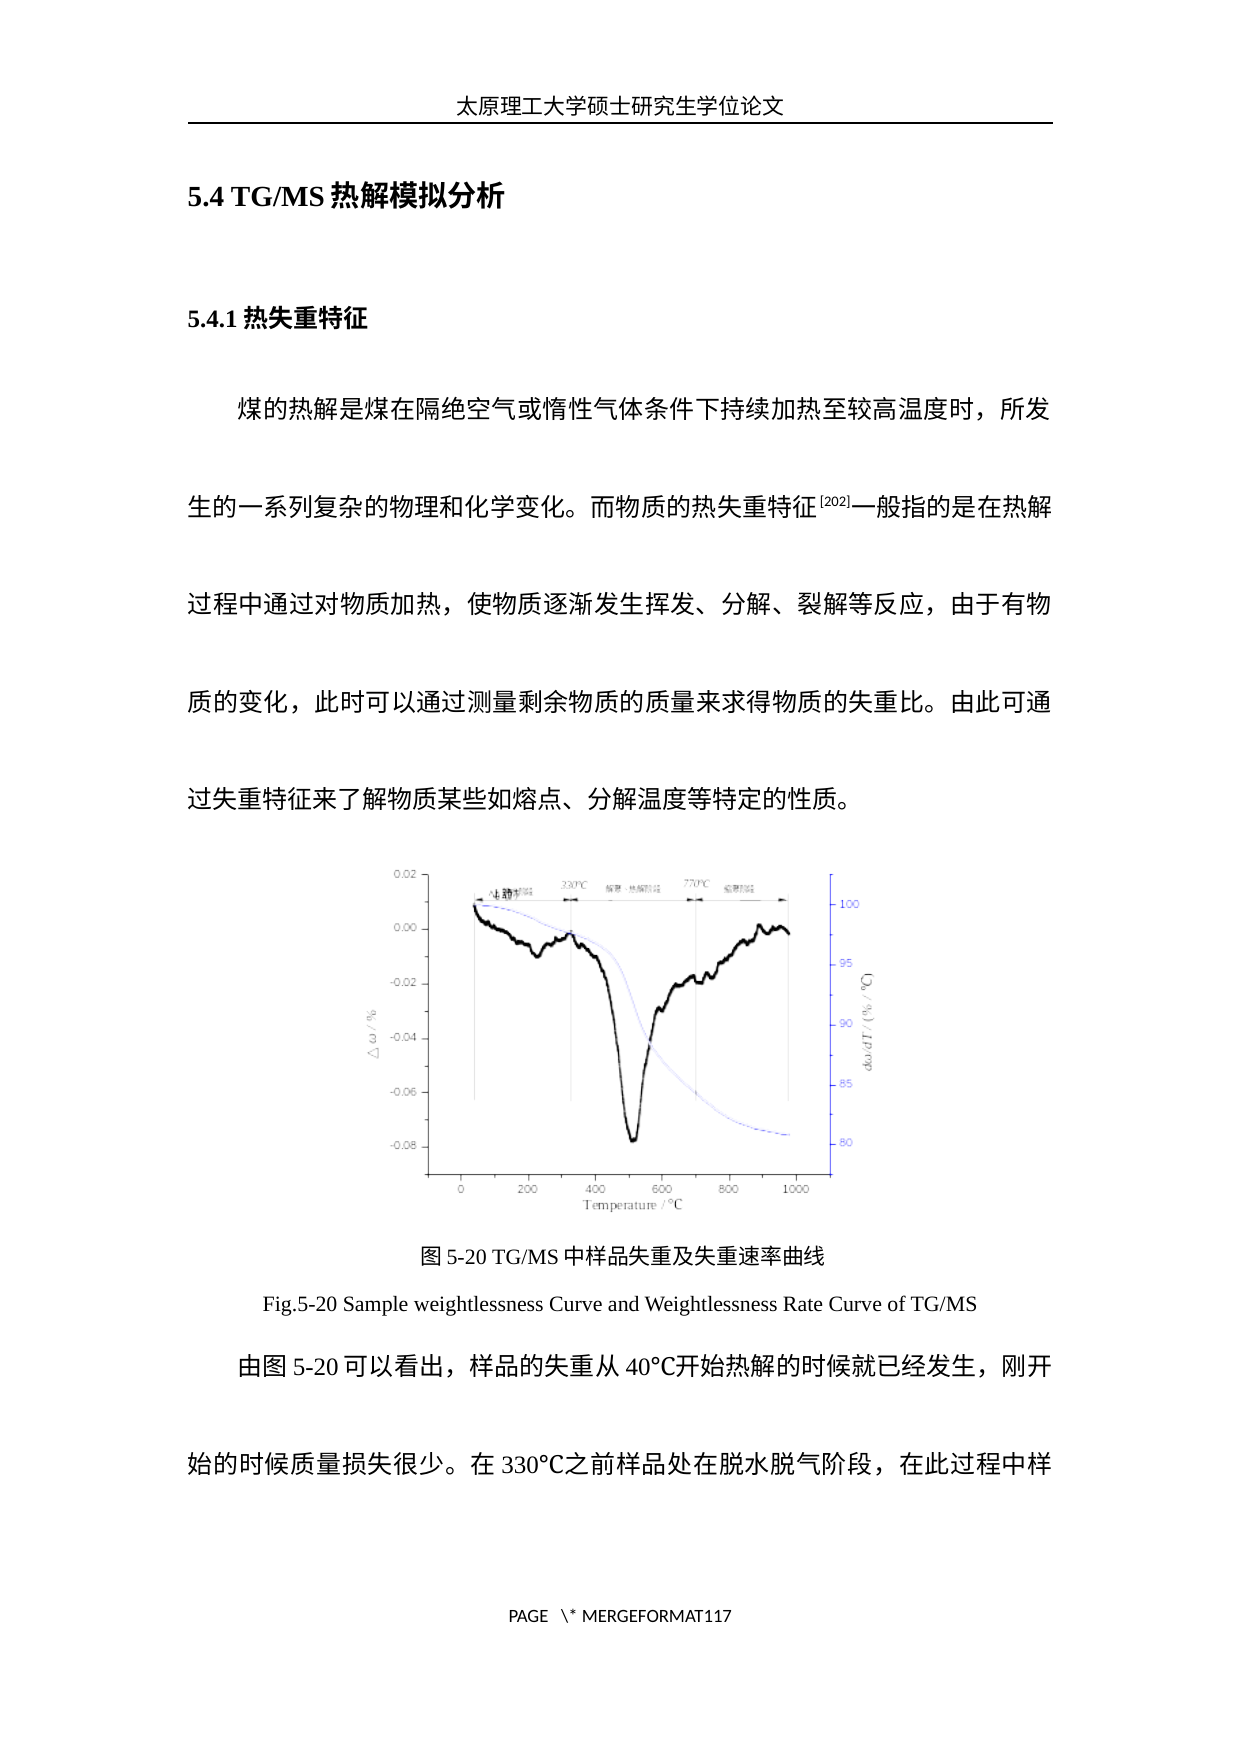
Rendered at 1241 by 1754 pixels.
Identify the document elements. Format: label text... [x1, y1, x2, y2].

text 图5-20 TG/MS中样品失重及失重速率曲线 [187, 1239, 1053, 1271]
text Fig.5-20 Sample weightlessness Curve and Weightlessness Rate Curve of TG/MS [187, 1287, 1053, 1319]
subtitle 5.4 TG/MS热解模拟分析 [187, 161, 1053, 226]
text 煤的热解是煤在隔绝空气或惰性气体条件下持续加热至较高温度时，所发生的一系列复杂的物理和化学变化。而物质的热失重特征[202]一般指的是在热解过程中通过对物质加热，使物质逐渐发生挥发、分解、裂解等反应，由于有物质的变化，此时可以通过测量剩余物质的质量来求得物质的失重比。由此可通过失重特征来了解物质某些如熔点、分解温度等特定的性质。 [187, 376, 1053, 831]
text 5.4.1 热失重特征 [187, 284, 1053, 349]
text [187, 1332, 1053, 1495]
